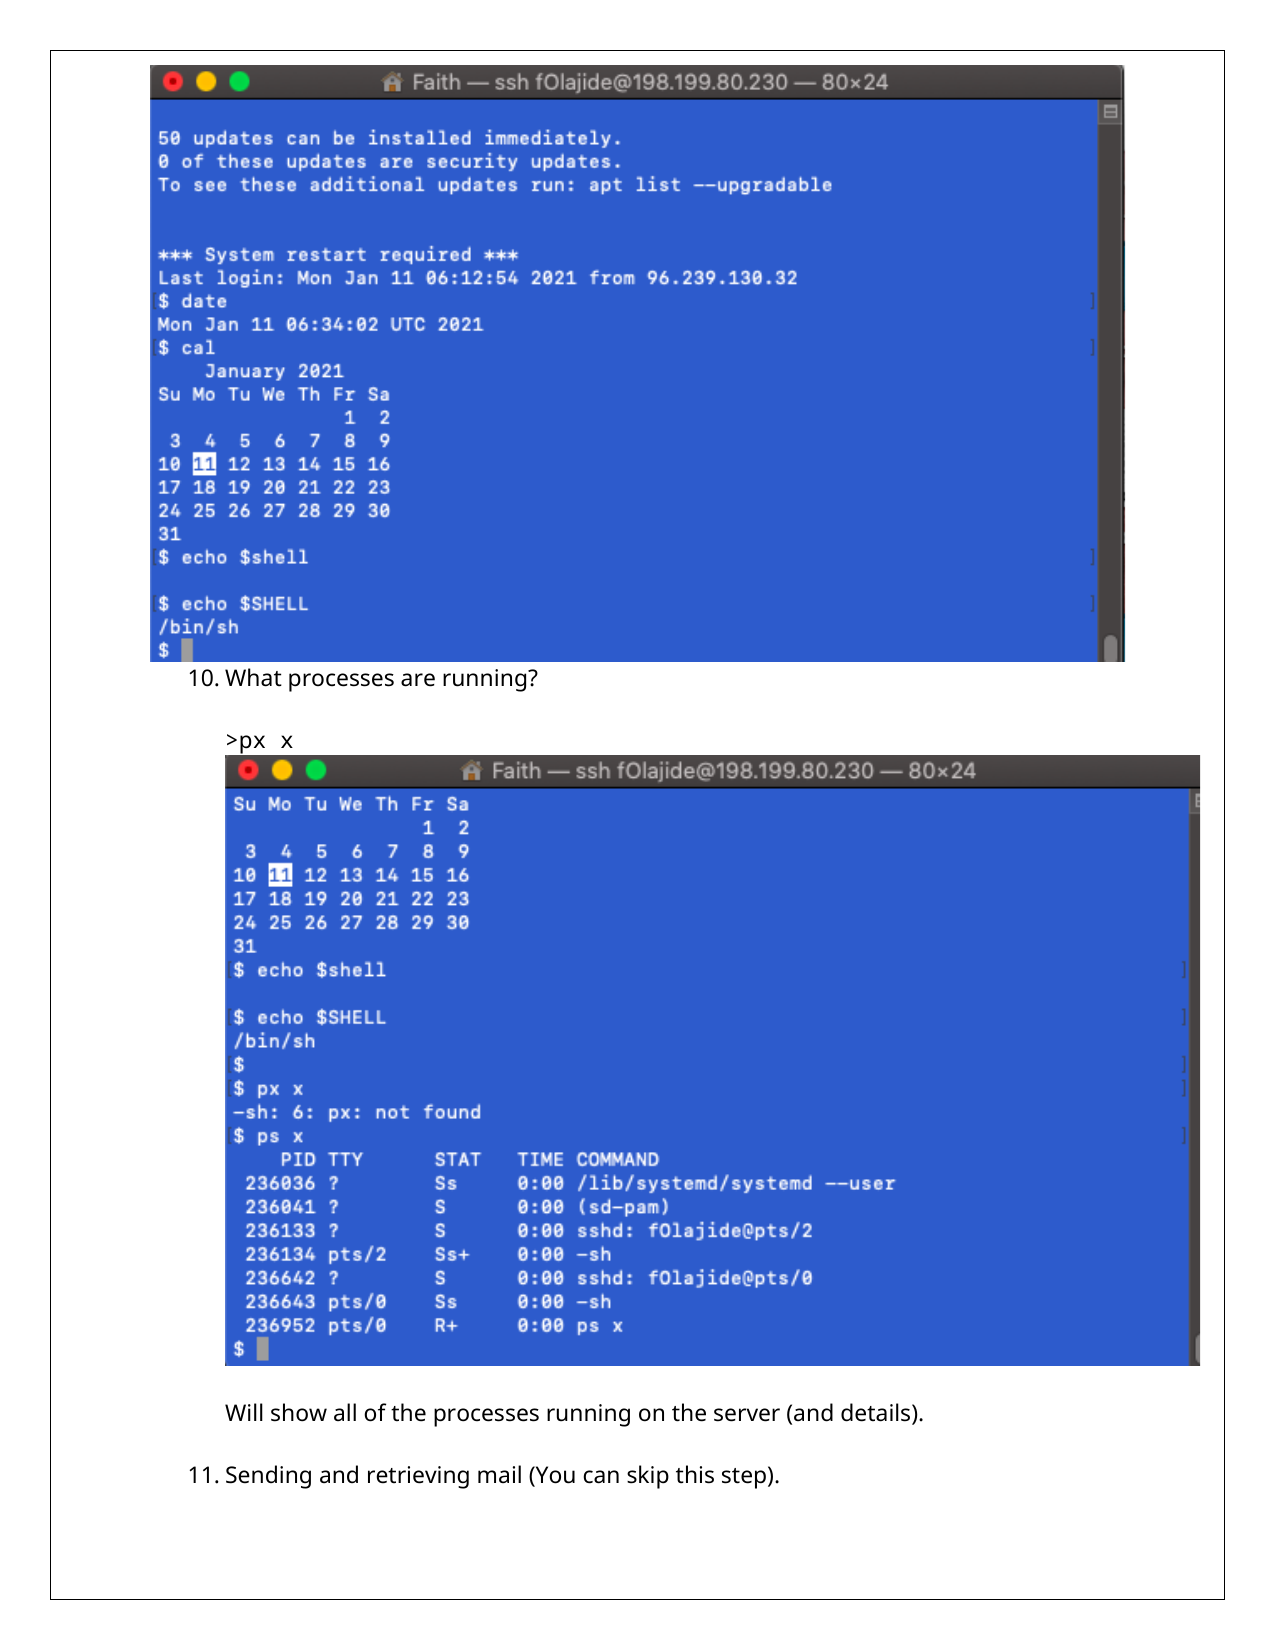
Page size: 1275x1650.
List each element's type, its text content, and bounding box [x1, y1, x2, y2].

list >px x [225, 724, 1125, 755]
picture [225, 755, 1200, 1366]
picture [150, 65, 1125, 662]
list Sending and retrieving mail (You can skip this step). [187, 1459, 1125, 1491]
list Will show all of the processes running on the server (and details). [225, 1397, 1125, 1428]
list What processes are running? [187, 662, 1125, 693]
